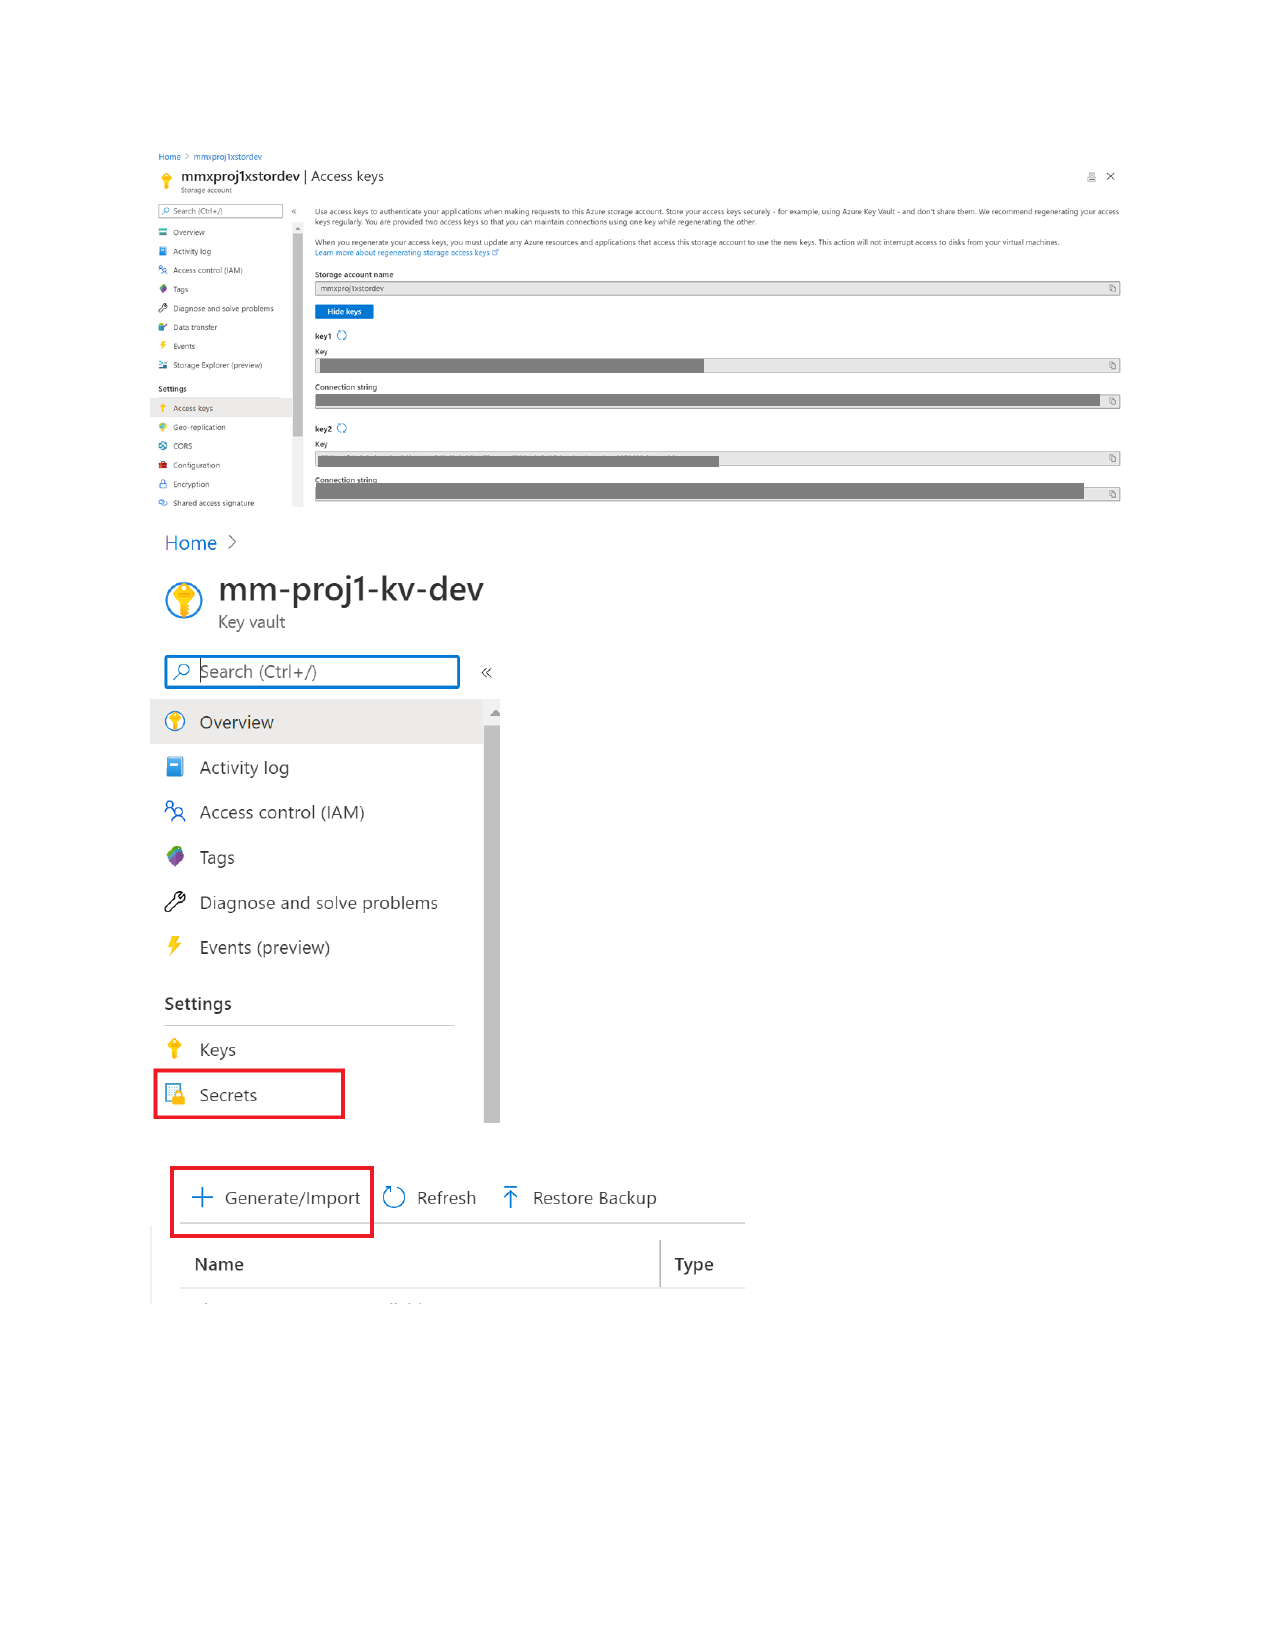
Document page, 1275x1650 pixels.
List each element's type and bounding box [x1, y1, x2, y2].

picture [150, 150, 1125, 507]
picture [150, 1151, 746, 1304]
picture [150, 525, 501, 1133]
